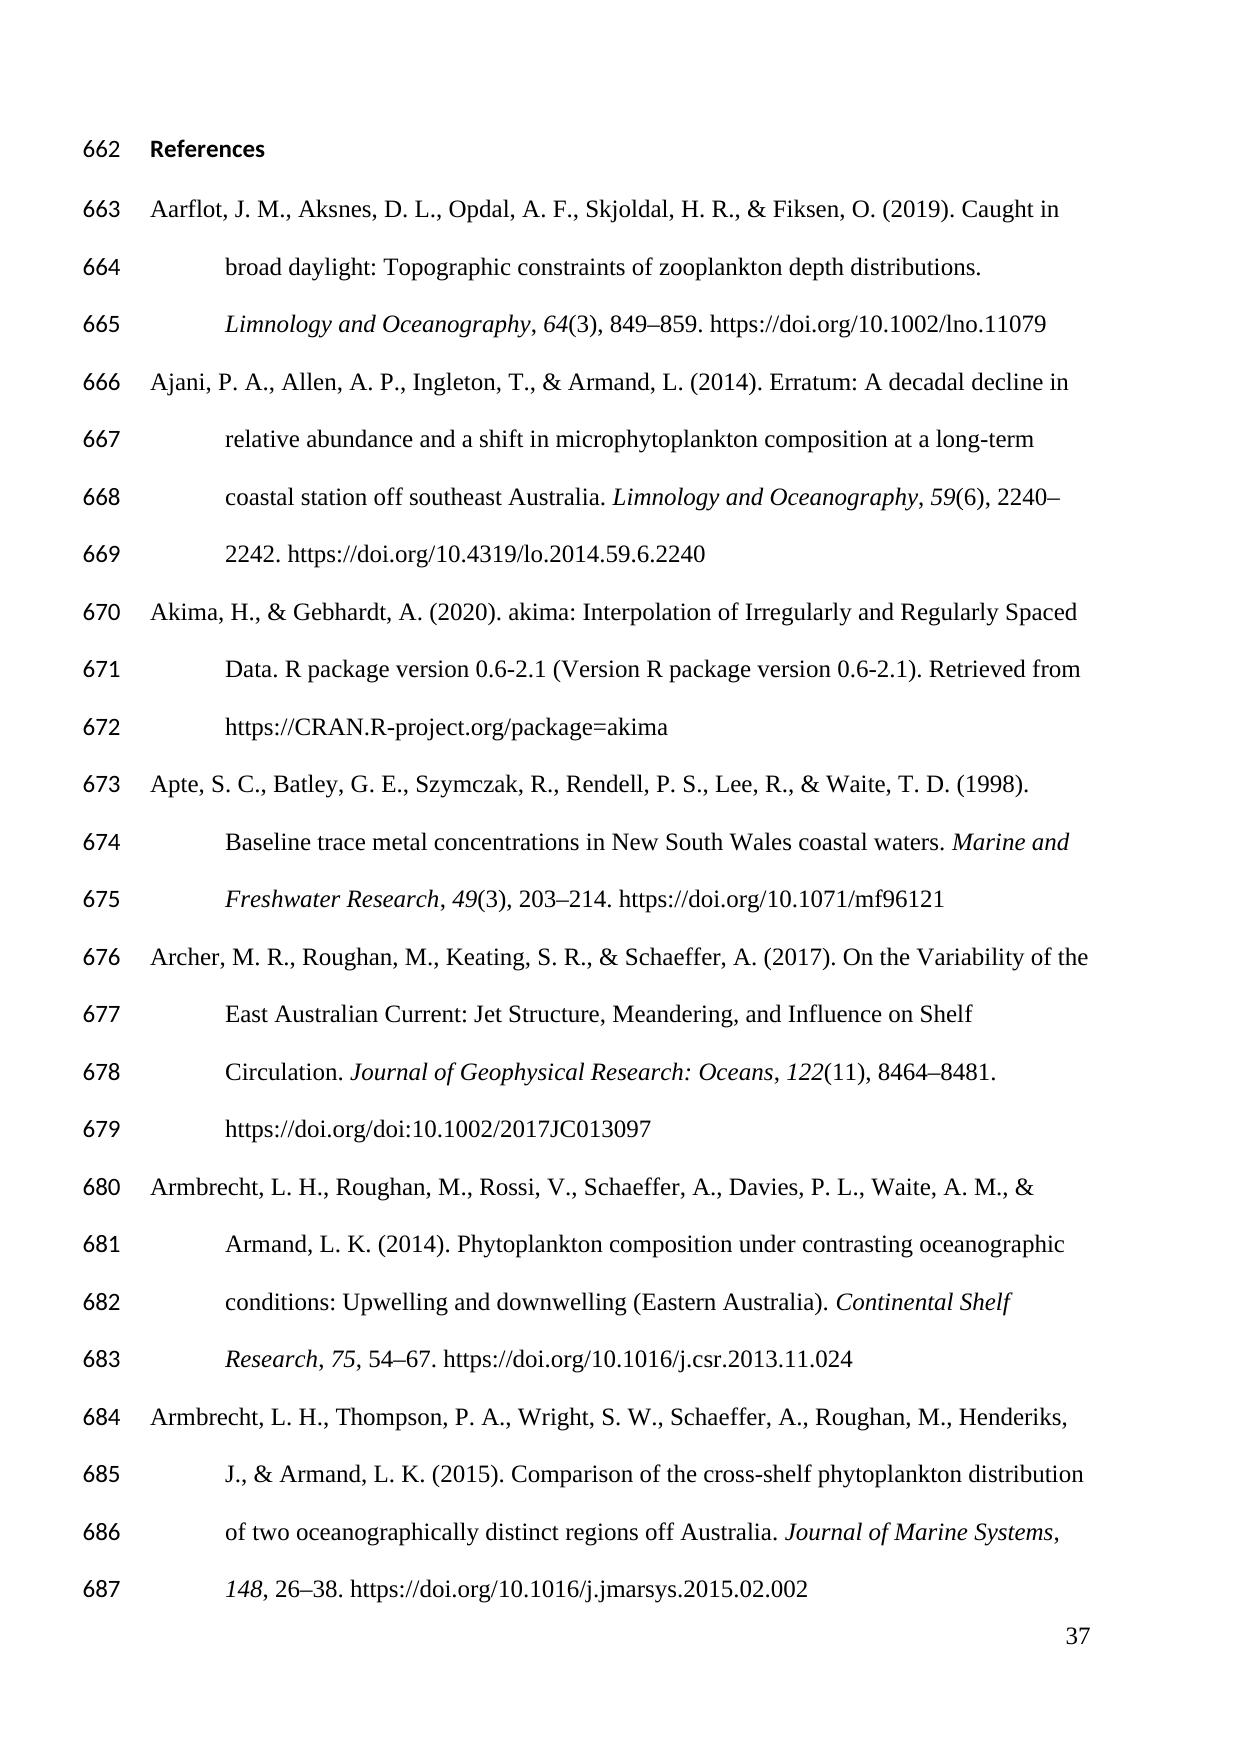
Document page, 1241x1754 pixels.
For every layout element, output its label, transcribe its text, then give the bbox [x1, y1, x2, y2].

text Ajani, P. A., Allen, A. P., Ingleton, T., & Armand, L. (2014). Erratum: A decadal decline in relative abundance and a shift in microphytoplankton composition at a long-term coastal station off southeast Australia. Limnology and Oceanography, 59(6), 2240–2242. https://doi.org/10.4319/lo.2014.59.6.2240 [150, 367, 1090, 568]
text Apte, S. C., Batley, G. E., Szymczak, R., Rendell, P. S., Lee, R., & Waite, T. D. (1998). Baseline trace metal concentrations in New South Wales coastal waters. Marine and Freshwater Research, 49(3), 203–214. https://doi.org/10.1071/mf96121 [150, 769, 1090, 913]
text Archer, M. R., Roughan, M., Keating, S. R., & Schaeffer, A. (2017). On the Variability of the East Australian Current: Jet Structure, Meandering, and Influence on Shelf Circulation. Journal of Geophysical Research: Oceans, 122(11), 8464–8481. https://doi.org/doi:10.1002/2017JC013097 [150, 942, 1090, 1143]
text References [150, 133, 1090, 163]
text Akima, H., & Gebhardt, A. (2020). akima: Interpolation of Irregularly and Regularly Spaced Data. R package version 0.6-2.1 (Version R package version 0.6-2.1). Retrieved from https://CRAN.R-project.org/package=akima [150, 597, 1090, 741]
text Aarflot, J. M., Aksnes, D. L., Opdal, A. F., Skjoldal, H. R., & Fiksen, O. (2019). Caught in broad daylight: Topographic constraints of zooplankton depth distributions. Limnology and Oceanography, 64(3), 849–859. https://doi.org/10.1002/lno.11079 [150, 194, 1090, 338]
text Armbrecht, L. H., Roughan, M., Rossi, V., Schaeffer, A., Davies, P. L., Waite, A. M., & Armand, L. K. (2014). Phytoplankton composition under contrasting oceanographic conditions: Upwelling and downwelling (Eastern Australia). Continental Shelf Research, 75, 54–67. https://doi.org/10.1016/j.csr.2013.11.024 [150, 1172, 1090, 1373]
text Armbrecht, L. H., Thompson, P. A., Wright, S. W., Schaeffer, A., Roughan, M., Henderiks, J., & Armand, L. K. (2015). Comparison of the cross-shelf phytoplankton distribution of two oceanographically distinct regions off Australia. Journal of Marine Systems, 148, 26–38. https://doi.org/10.1016/j.jmarsys.2015.02.002 [150, 1402, 1090, 1603]
